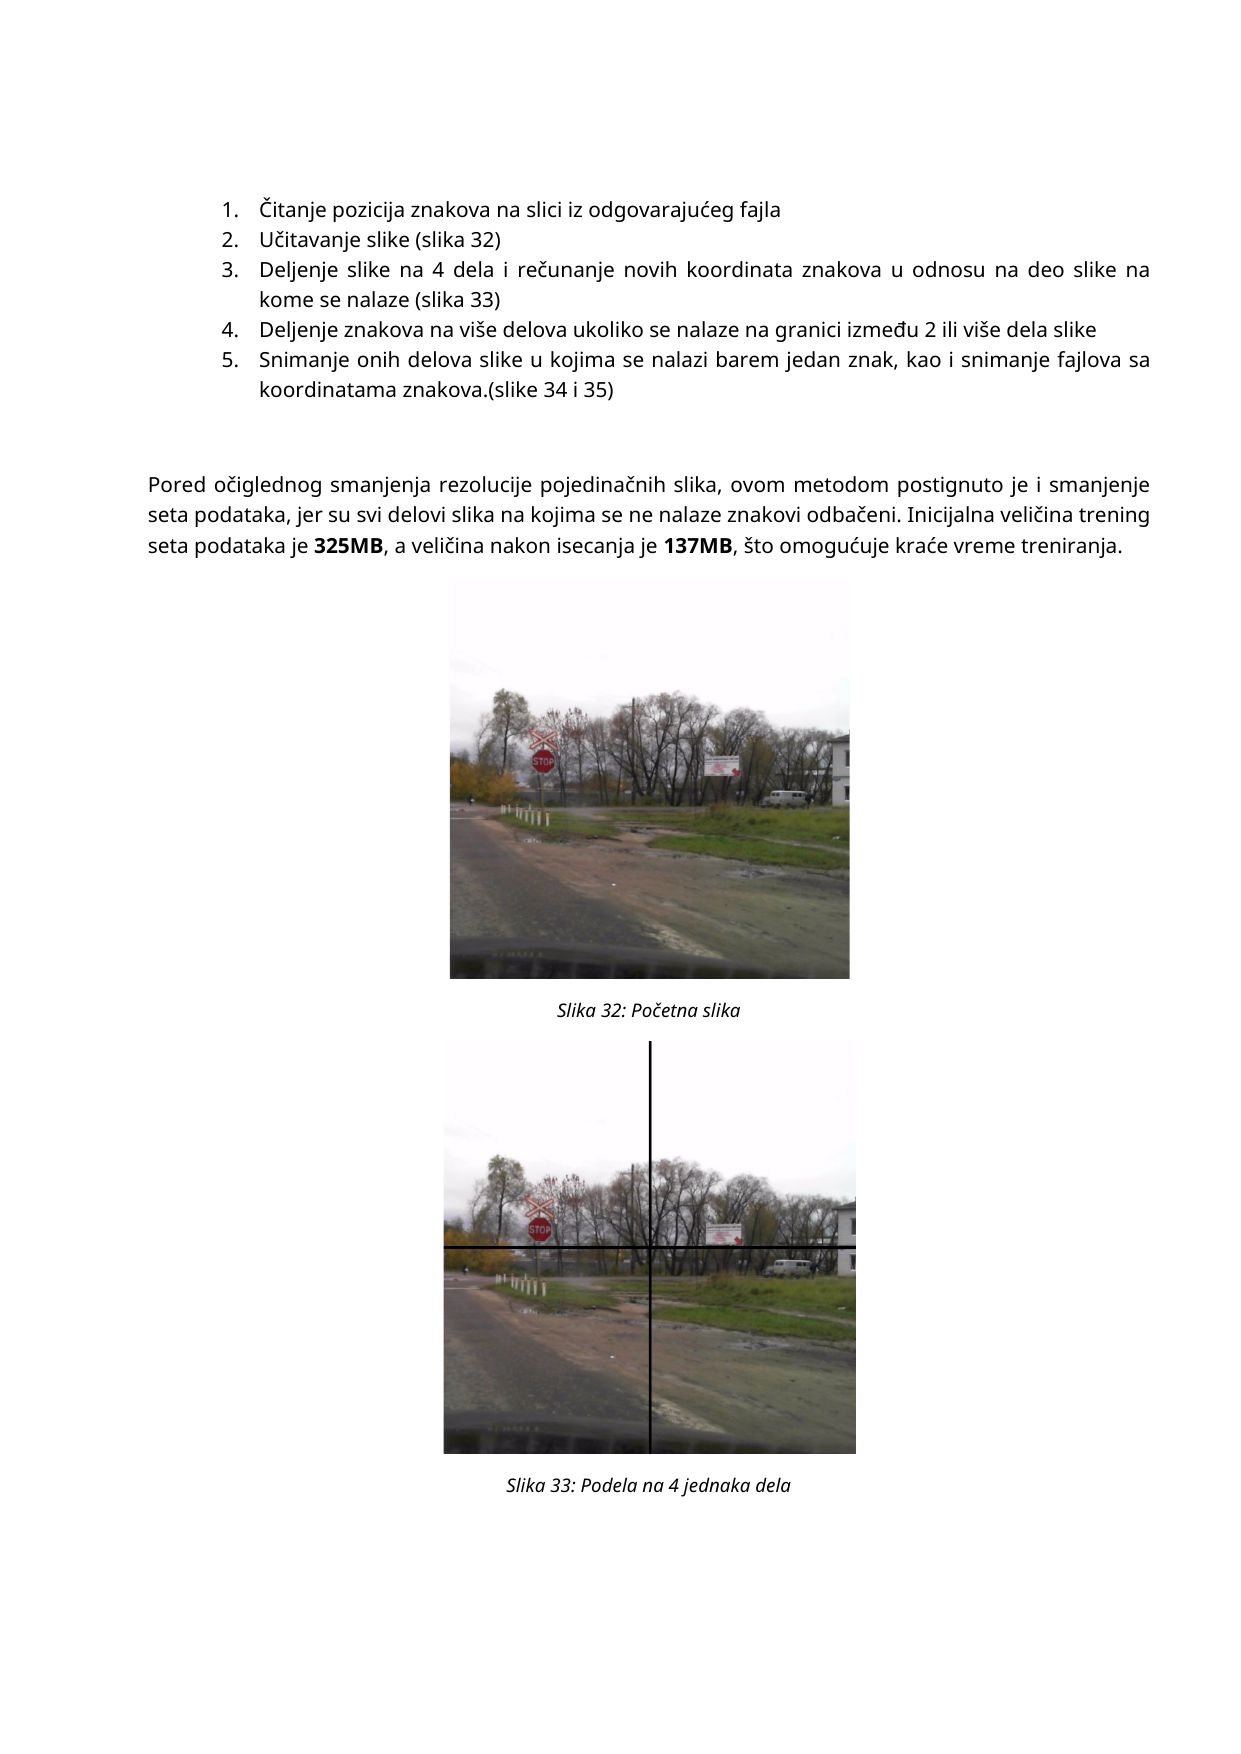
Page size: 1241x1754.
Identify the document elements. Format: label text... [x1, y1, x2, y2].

list Snimanje onih delova slike u kojima se nalazi barem jedan znak, kao i snimanje fajlova sa koordinatama znakova.(slike 34 i 35) [221, 346, 1152, 404]
list Čitanje pozicija znakova na slici iz odgovarajućeg fajla [221, 195, 1152, 223]
list Deljenje slike na 4 dela i rečunanje novih koordinata znakova u odnosu na deo slike na kome se nalaze (slika 33) [221, 255, 1152, 314]
picture [449, 578, 850, 979]
picture [443, 1041, 856, 1454]
list Učitavanje slike (slika 32) [221, 225, 1152, 253]
text Pored očiglednog smanjenja rezolucije pojedinačnih slika, ovom metodom postignuto je i smanjenje seta podataka, jer su svi delovi slika na kojima se ne nalaze znakovi odbačeni. Inicijalna veličina trening seta podataka je 325MB, a veličina nakon isecanja je 137MB, što omogućuje kraće vreme treniranja. [148, 470, 1152, 559]
subtitle Slika 32: Početna slika [148, 997, 1152, 1023]
list Deljenje znakova na više delova ukoliko se nalaze na granici između 2 ili više dela slike [221, 315, 1152, 344]
subtitle Slika 33: Podela na 4 jednaka dela [148, 1473, 1152, 1498]
